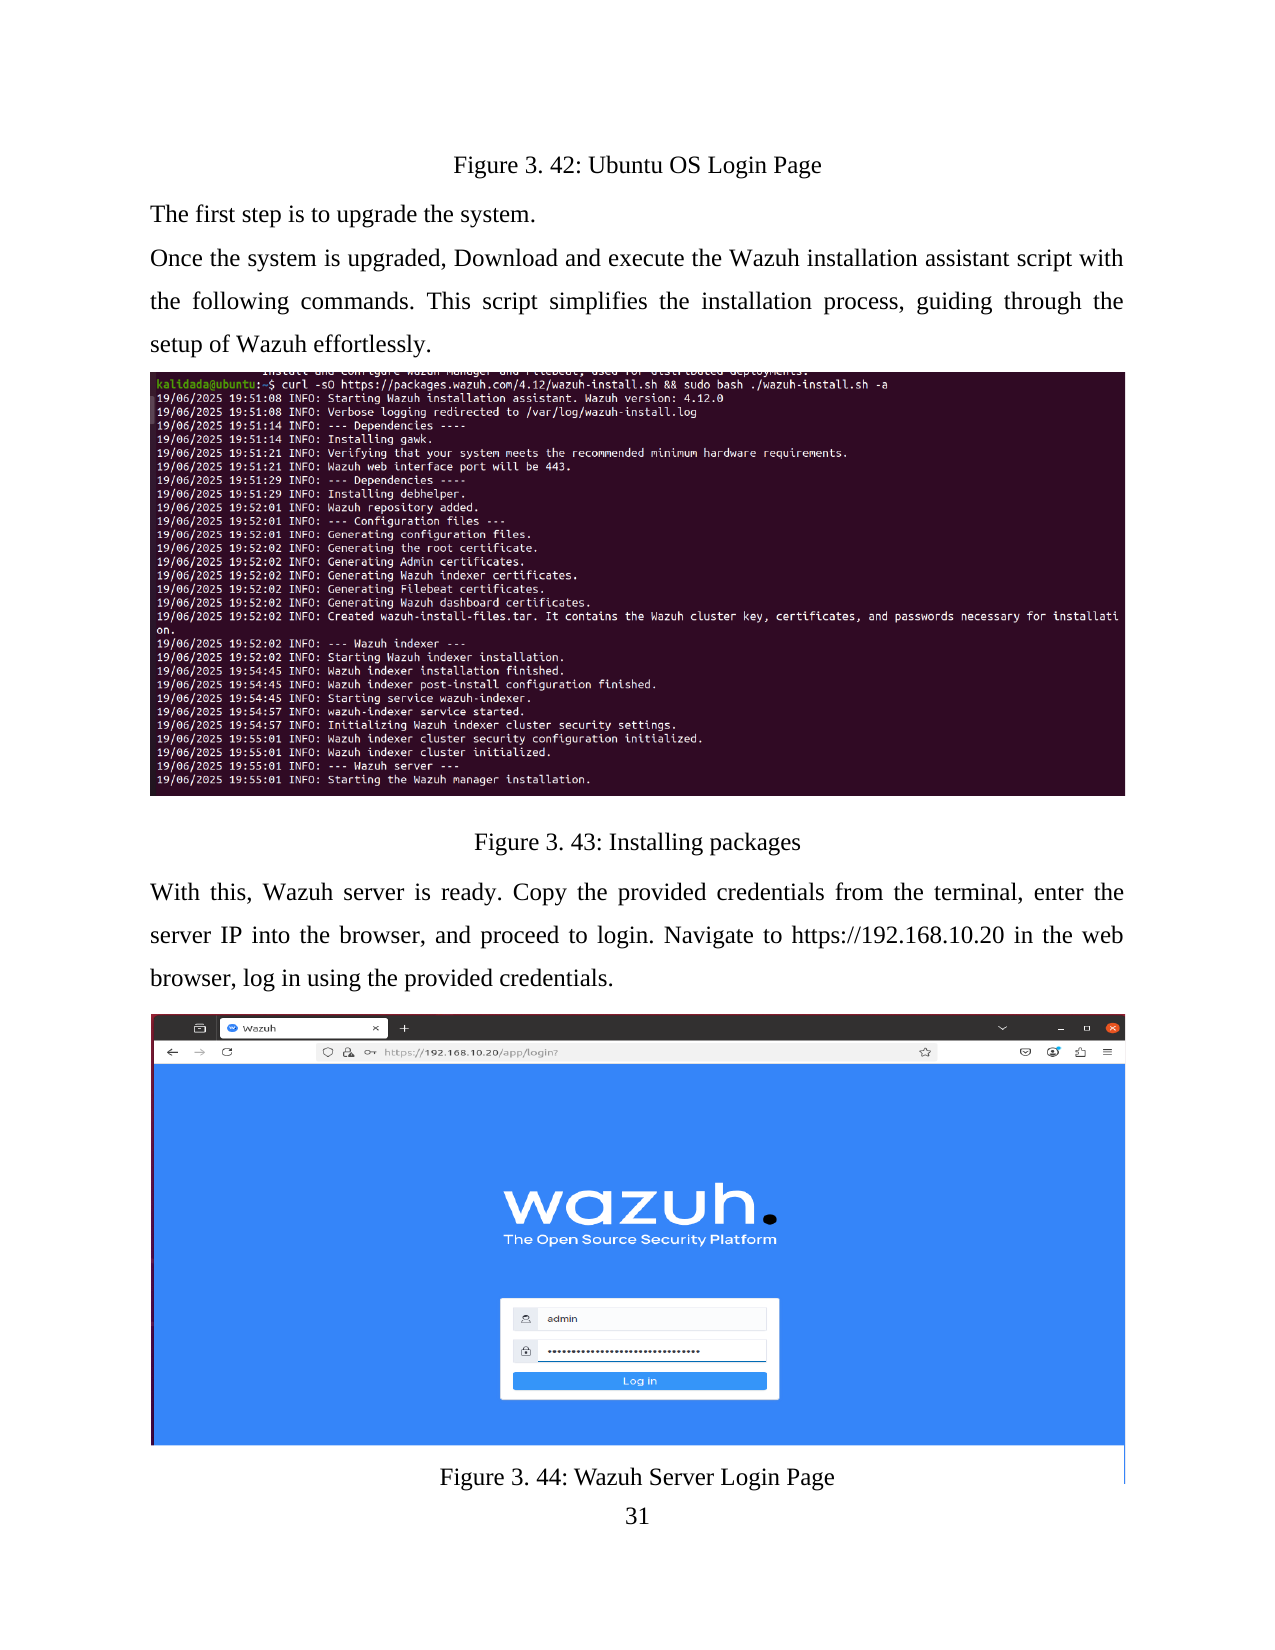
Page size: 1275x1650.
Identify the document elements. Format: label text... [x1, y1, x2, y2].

text The first step is to upgrade the system. Once the system is upgraded, Download and execute the Wazuh installation assistant script with the following commands. This script simplifies the installation process, guiding through the setup of Wazuh effortlessly. [150, 199, 1125, 358]
picture [151, 1014, 1125, 1484]
text With this, Wazuh server is ready. Copy the provided credentials from the terminal, enter the server IP into the browser, and proceed to login. Navigate to https://192.168.10.20 in the web browser, log in using the provided credentials. [150, 877, 1125, 992]
picture [150, 372, 1125, 796]
